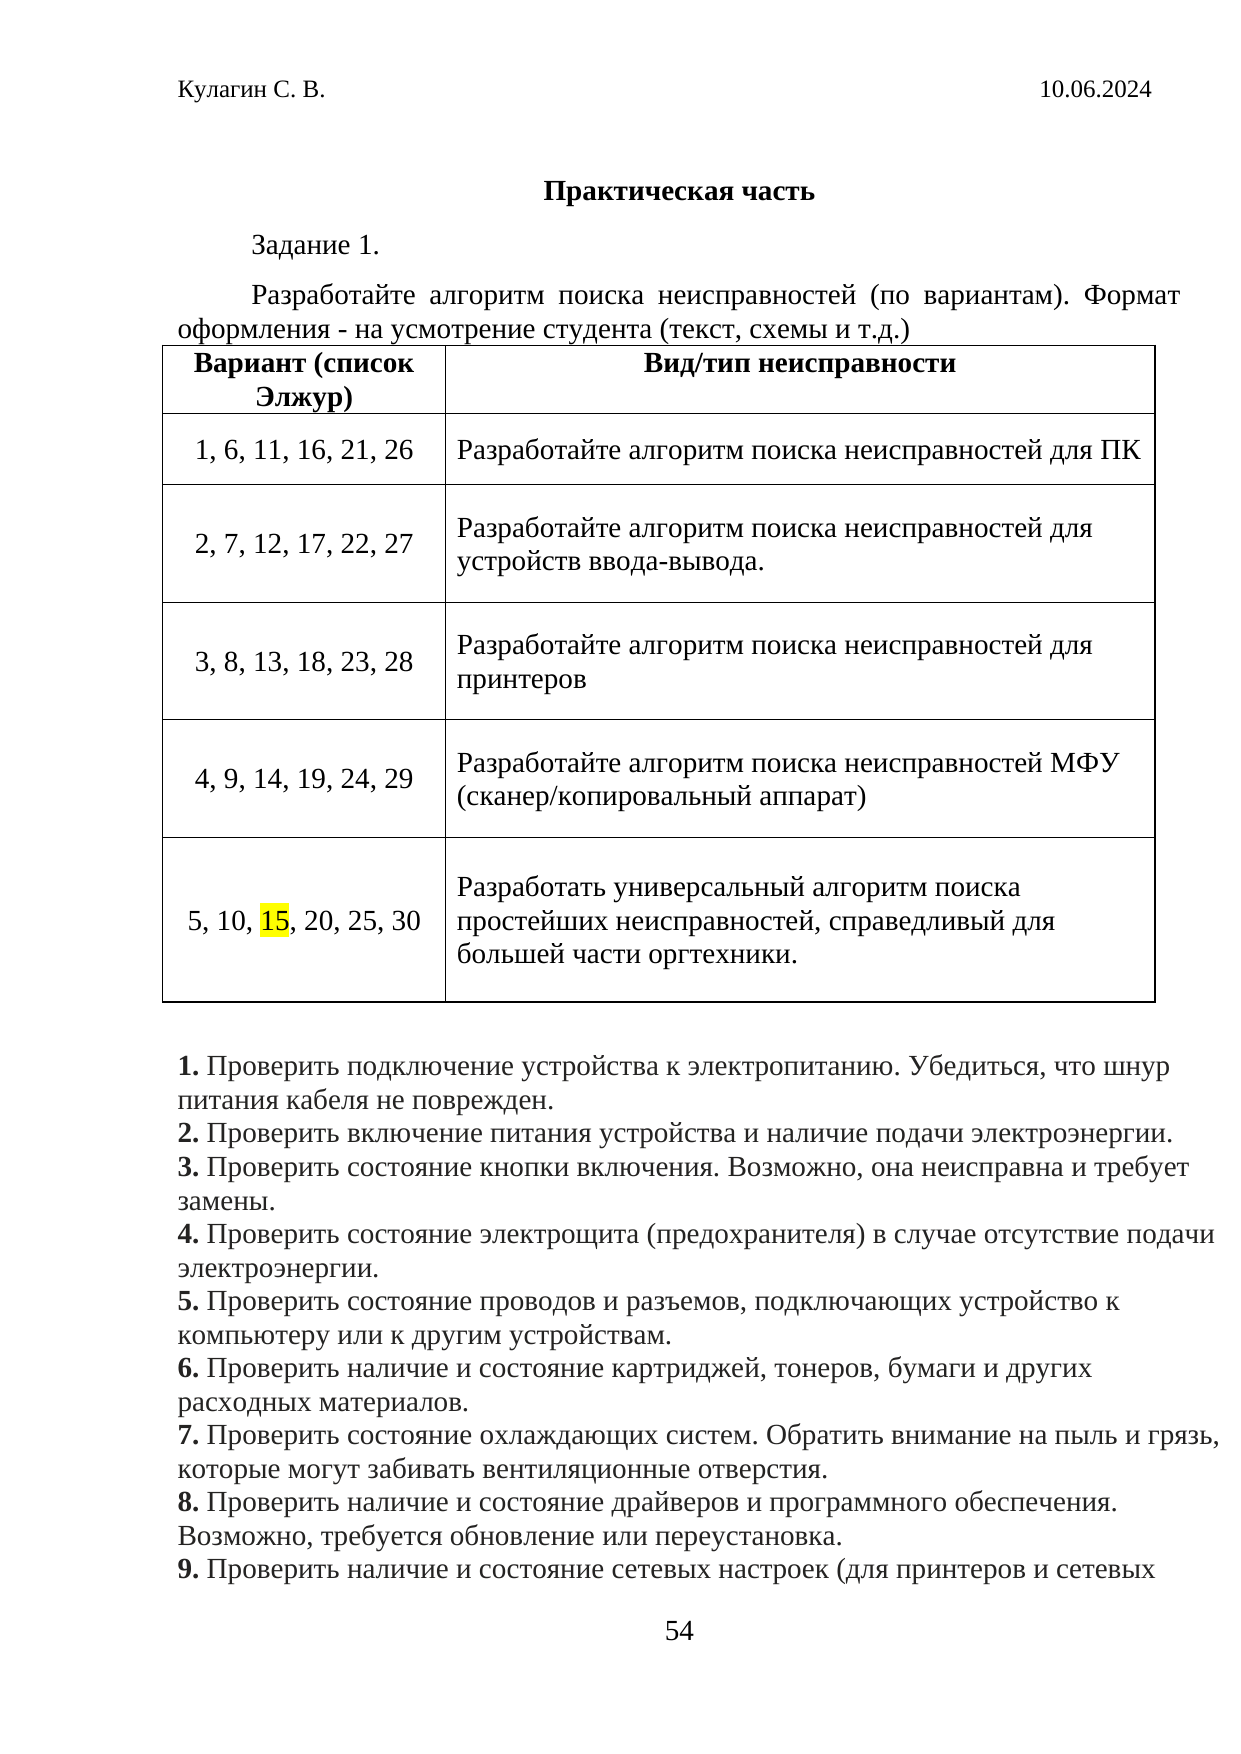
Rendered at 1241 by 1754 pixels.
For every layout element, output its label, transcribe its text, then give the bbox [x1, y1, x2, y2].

table_cell Разработайте алгоритм поиска неисправностей для принтеров [446, 603, 1154, 718]
subtitle Практическая часть [177, 173, 1181, 206]
table_cell 5, 10, 15, 20, 25, 30 [163, 838, 445, 1001]
table_cell Разработайте алгоритм поиска неисправностей для устройств ввода-вывода. [446, 485, 1154, 602]
subtitle Задание 1. [177, 227, 1181, 261]
table_cell 4, 9, 14, 19, 24, 29 [163, 720, 445, 837]
table_cell Разработать универсальный алгоритм поиска простейших неисправностей, справедливый для большей части оргтехники. [446, 838, 1154, 1001]
table_cell Разработайте алгоритм поиска неисправностей МФУ (сканер/копировальный аппарат) [446, 720, 1154, 837]
table_cell Разработайте алгоритм поиска неисправностей для ПК [446, 414, 1154, 483]
table_header Вариант (список Элжур) [163, 346, 445, 413]
table_cell 1, 6, 11, 16, 21, 26 [163, 414, 445, 483]
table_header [177, 1003, 1240, 1598]
text Разработайте алгоритм поиска неисправностей (по вариантам). Формат оформления - на усмотрение студента (текст, схемы и т.д.) [177, 277, 1181, 344]
table_cell 2, 7, 12, 17, 22, 27 [163, 485, 445, 602]
table_cell 3, 8, 13, 18, 23, 28 [163, 603, 445, 718]
table_header Вид/тип неисправности [446, 346, 1154, 413]
